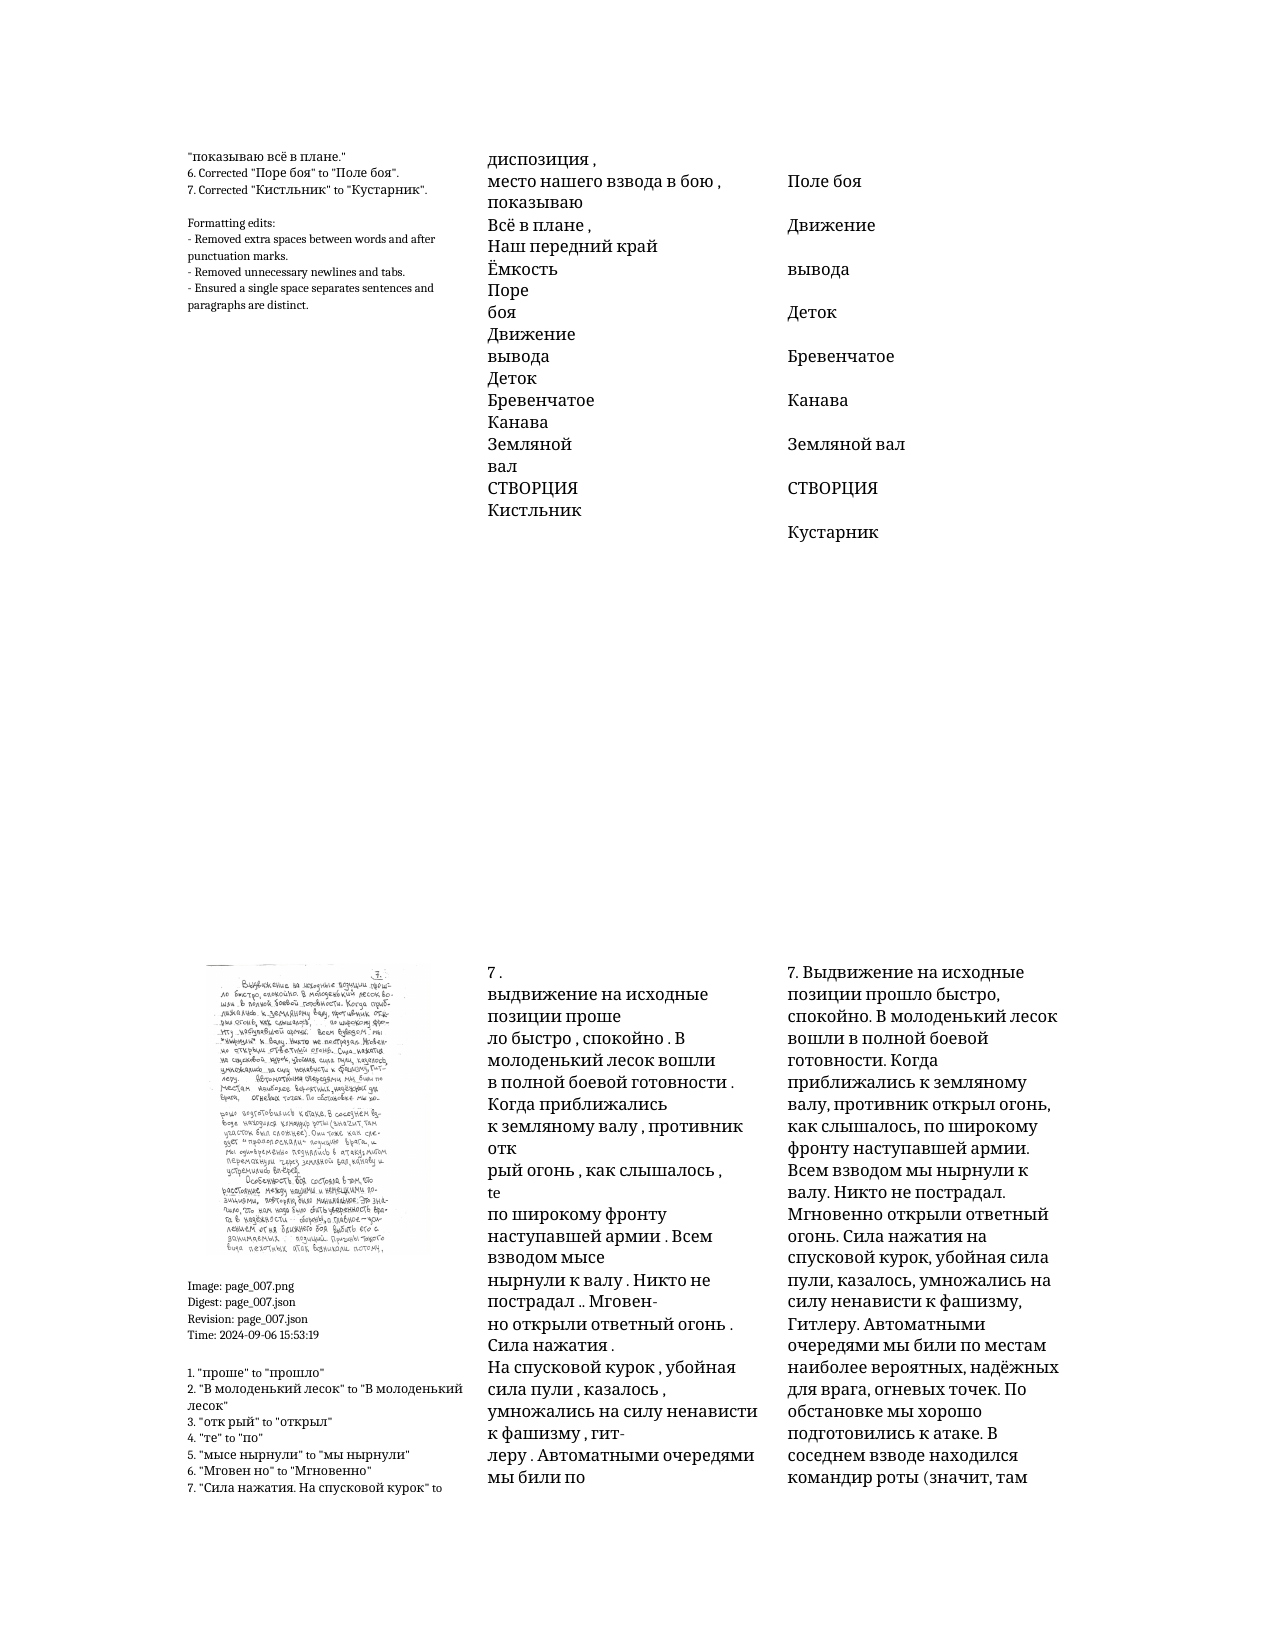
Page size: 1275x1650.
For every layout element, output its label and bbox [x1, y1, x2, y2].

table_header [776, 150, 1076, 963]
table_header [176, 150, 476, 963]
table_header [776, 963, 1076, 1500]
table_header [476, 150, 776, 963]
picture [206, 963, 432, 1255]
table_header [176, 963, 476, 1500]
table_header [476, 963, 776, 1500]
